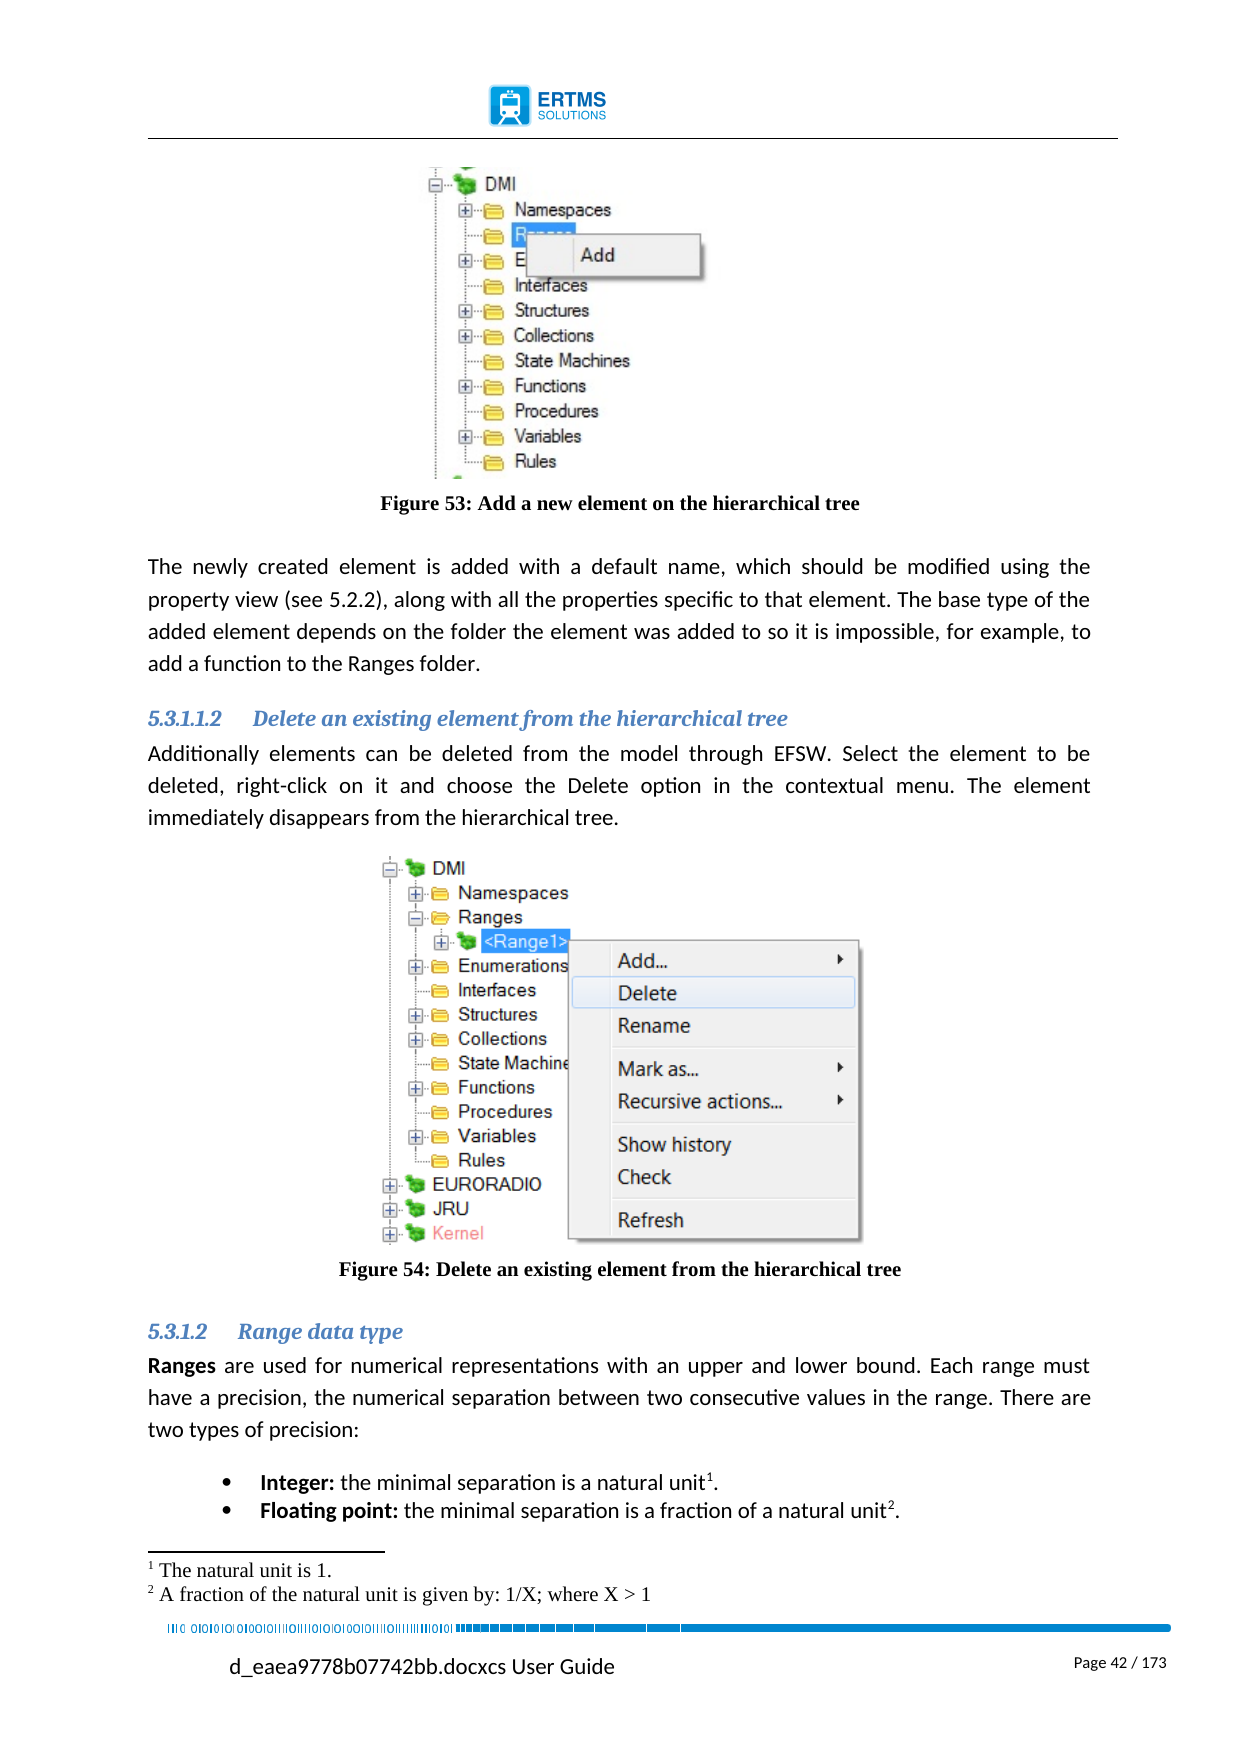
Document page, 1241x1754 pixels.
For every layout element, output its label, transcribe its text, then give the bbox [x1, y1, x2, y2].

text Ranges are used for numerical representations with an upper and lower bound. Each range must have a precision, the numerical separation between two consecutive values in the range. There are two types of precision: [148, 1351, 1093, 1443]
picture [376, 856, 864, 1245]
subtitle Delete an existing element from the hierarchical tree [148, 706, 1093, 733]
list Integer: the minimal separation is a natural unit. [223, 1468, 1093, 1496]
subtitle Range data type [148, 1318, 1093, 1345]
picture [167, 1624, 1171, 1633]
text Figure 53: Add a new element on the hierarchical tree [148, 491, 1093, 515]
list Floating point: the minimal separation is a fraction of a natural unit. [223, 1496, 1093, 1524]
text Additionally elements can be deleted from the model through EFSW. Select the element to be deleted, right-click on it and choose the Delete option in the contextual menu. The element immediately disappears from the hierarchical tree. [148, 739, 1093, 831]
text Figure 54: Delete an existing element from the hierarchical tree [148, 1257, 1093, 1281]
picture [407, 167, 833, 479]
picture [477, 73, 617, 138]
text The newly created element is added with a default name, which should be modified using the property view (see 5.2.2), along with all the properties specific to that element. The base type of the added element depends on the folder the element was added to so it is impossible, for example, to add a function to the Ranges folder. [148, 552, 1093, 677]
